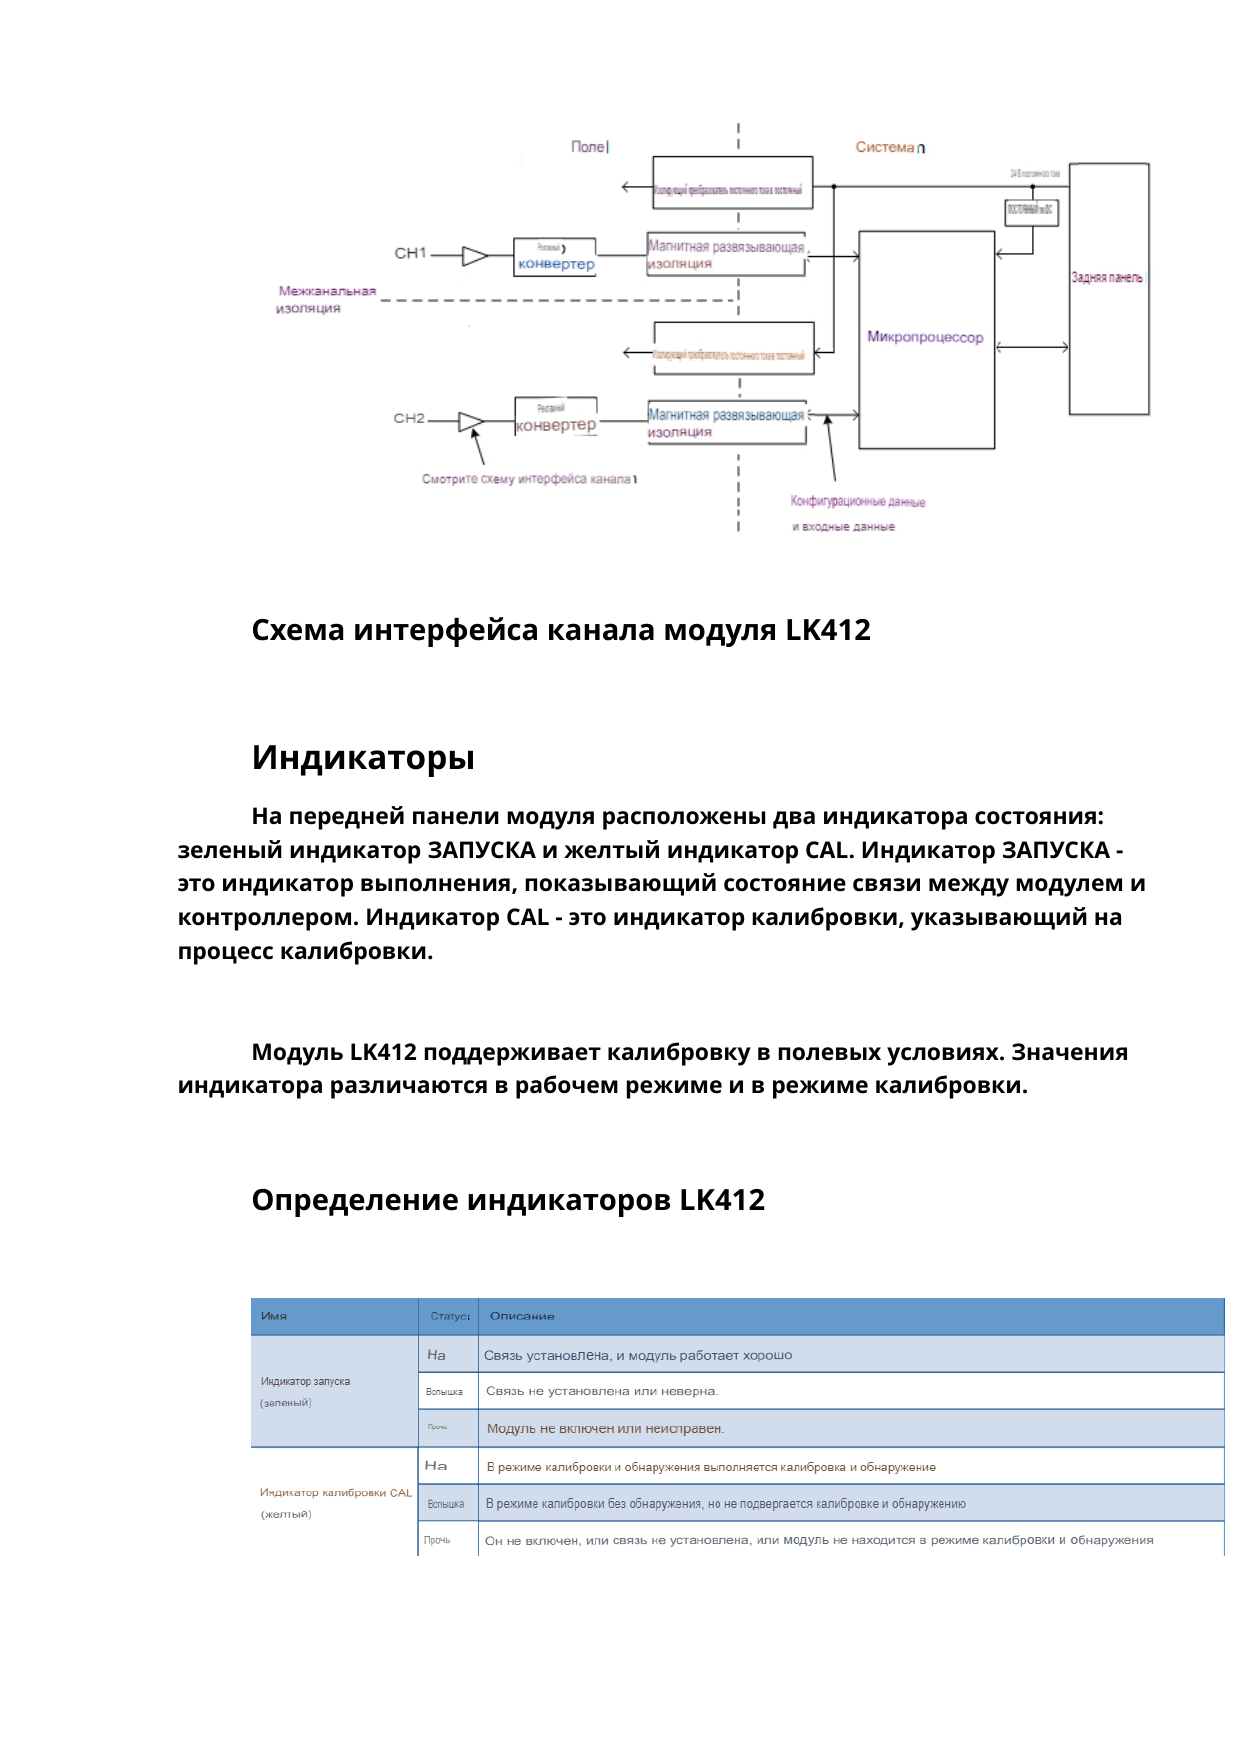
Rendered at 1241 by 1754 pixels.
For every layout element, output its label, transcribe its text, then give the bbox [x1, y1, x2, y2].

text Схема интерфейса канала модуля LK412 [177, 609, 1152, 649]
text Определение индикаторов LK412 [177, 1179, 1152, 1219]
picture [251, 1298, 1226, 1556]
text Индикаторы [177, 734, 1152, 779]
text На передней панели модуля расположены два индикатора состояния: зеленый индикатор ЗАПУСКА и желтый индикатор CAL. Индикатор ЗАПУСКА - это индикатор выполнения, показывающий состояние связи между модулем и контроллером. Индикатор CAL - это индикатор калибровки, указывающий на процесс калибровки. [177, 800, 1152, 966]
picture [251, 118, 1226, 540]
text Модуль LK412 поддерживает калибровку в полевых условиях. Значения индикатора различаются в рабочем режиме и в режиме калибровки. [177, 1036, 1152, 1101]
